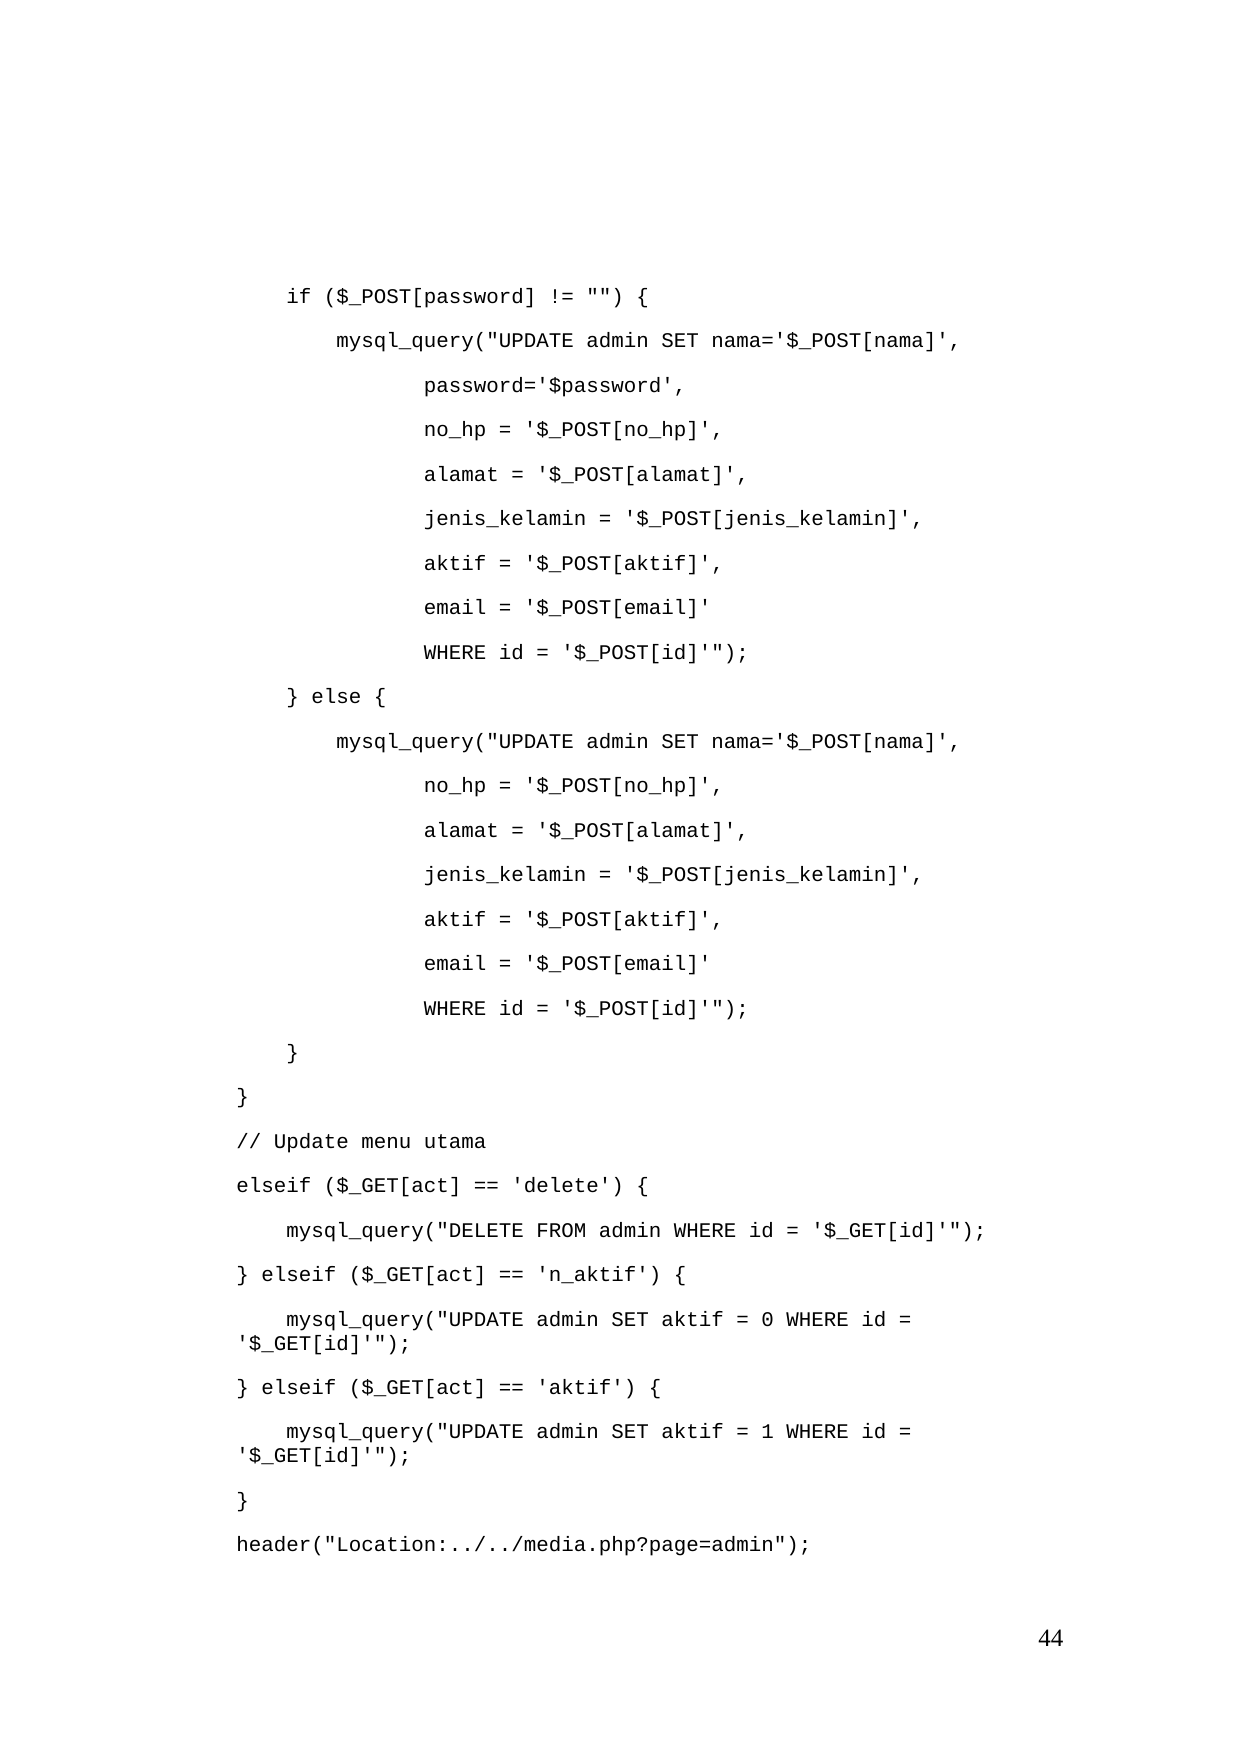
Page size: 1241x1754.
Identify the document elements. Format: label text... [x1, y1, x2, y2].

text aktif = '$_POST[aktif]', [236, 553, 1063, 576]
text jenis_kelamin = '$_POST[jenis_kelamin]', [236, 508, 1063, 532]
text } [236, 1042, 1063, 1066]
text WHERE id = '$_POST[id]'"); [236, 642, 1063, 665]
text alamat = '$_POST[alamat]', [236, 819, 1063, 843]
text mysql_query("UPDATE admin SET aktif = 0 WHERE id = '$_GET[id]'"); [236, 1309, 1063, 1356]
text no_hp = '$_POST[no_hp]', [236, 775, 1063, 799]
text WHERE id = '$_POST[id]'"); [236, 997, 1063, 1021]
text email = '$_POST[email]' [236, 953, 1063, 977]
text mysql_query("DELETE FROM admin WHERE id = '$_GET[id]'"); [236, 1220, 1063, 1243]
text } else { [236, 686, 1063, 710]
text alamat = '$_POST[alamat]', [236, 464, 1063, 487]
text elseif ($_GET[act] == 'delete') { [236, 1175, 1063, 1199]
text mysql_query("UPDATE admin SET nama='$_POST[nama]', [236, 731, 1063, 754]
text no_hp = '$_POST[no_hp]', [236, 419, 1063, 443]
text } elseif ($_GET[act] == 'n_aktif') { [236, 1264, 1063, 1288]
text jenis_kelamin = '$_POST[jenis_kelamin]', [236, 864, 1063, 888]
text mysql_query("UPDATE admin SET aktif = 1 WHERE id = '$_GET[id]'"); [236, 1421, 1063, 1469]
text aktif = '$_POST[aktif]', [236, 908, 1063, 932]
text } [236, 1086, 1063, 1110]
text header("Location:../../media.php?page=admin"); [236, 1534, 1063, 1558]
text } elseif ($_GET[act] == 'aktif') { [236, 1377, 1063, 1401]
text password='$password', [236, 375, 1063, 398]
text if ($_POST[password] != "") { [236, 286, 1063, 309]
text mysql_query("UPDATE admin SET nama='$_POST[nama]', [236, 330, 1063, 354]
text // Update menu utama [236, 1131, 1063, 1154]
text email = '$_POST[email]' [236, 597, 1063, 621]
text } [236, 1489, 1063, 1513]
